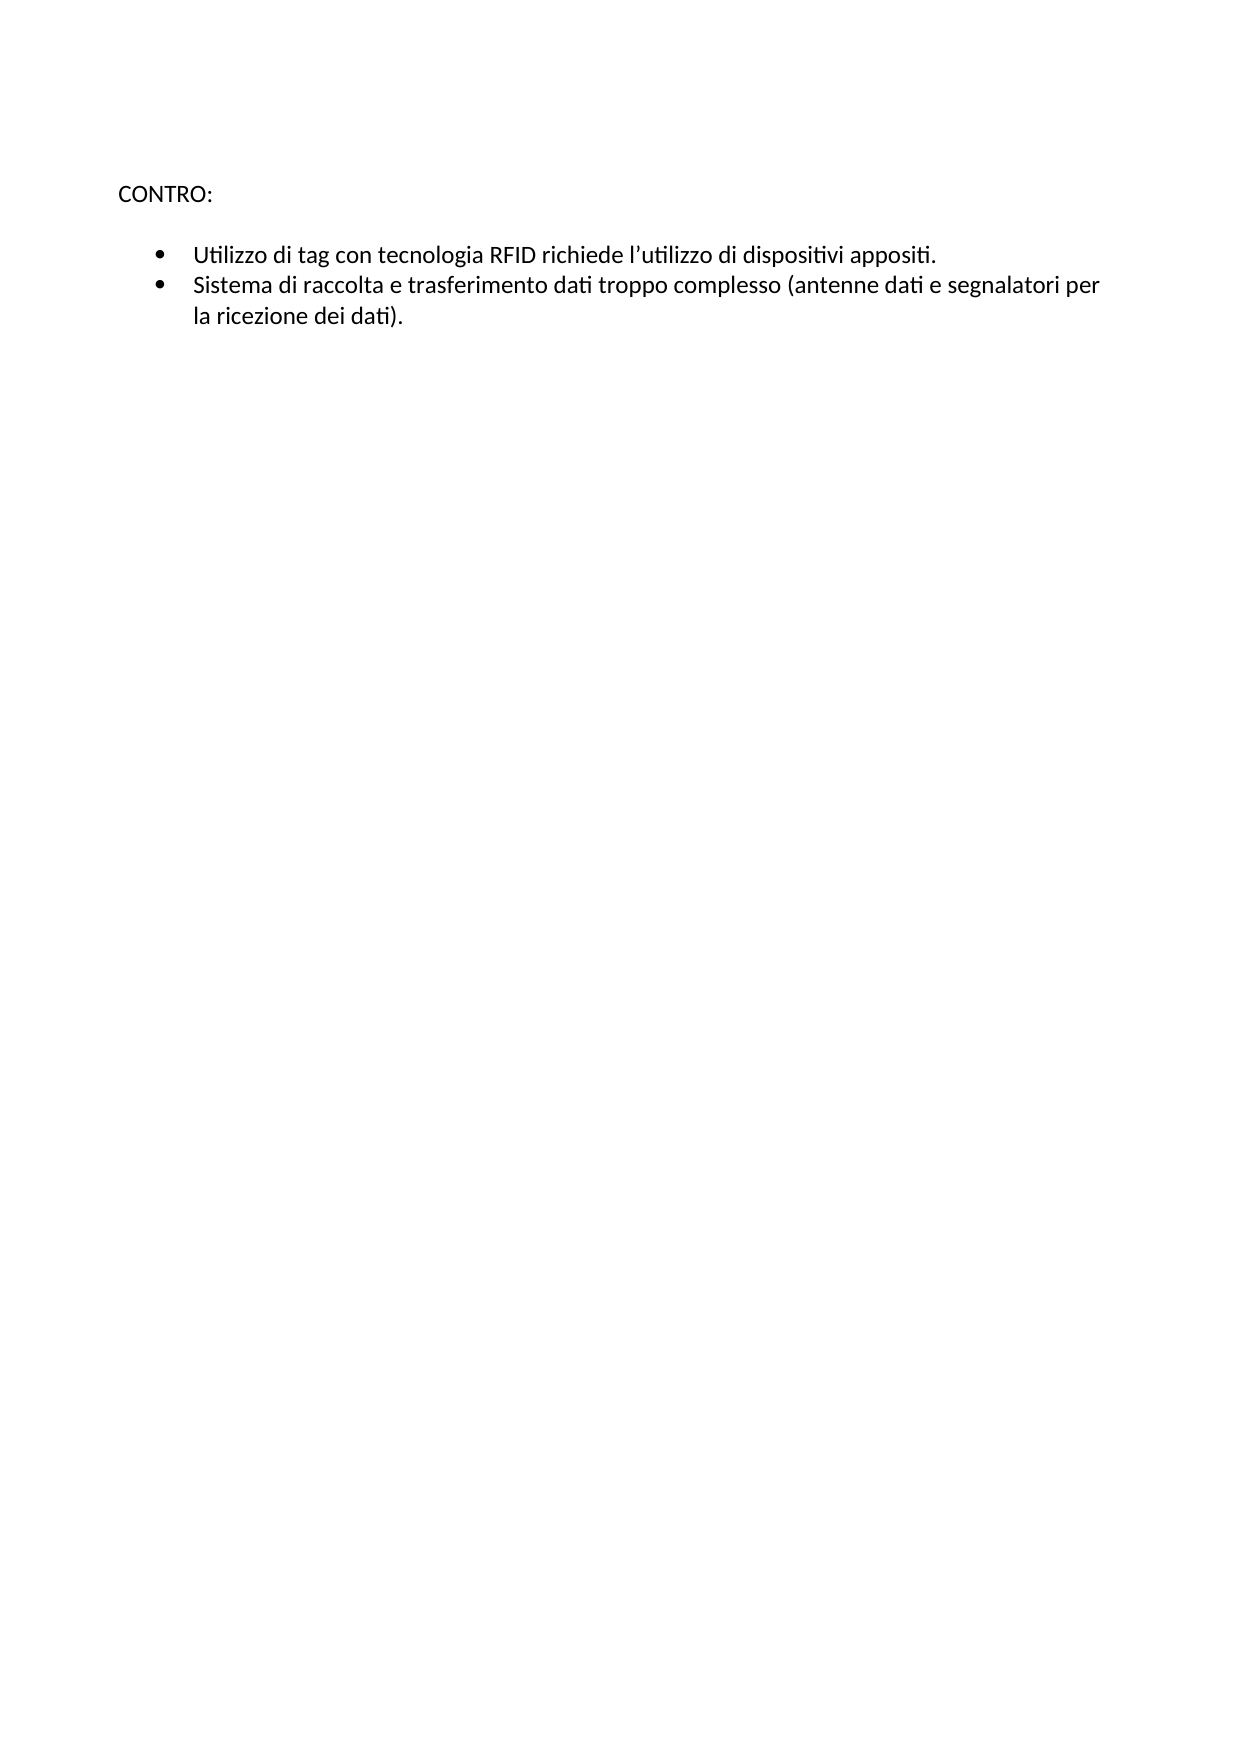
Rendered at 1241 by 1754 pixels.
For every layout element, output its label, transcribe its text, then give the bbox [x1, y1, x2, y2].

list Sistema di raccolta e trasferimento dati troppo complesso (antenne dati e segnalatori per la ricezione dei dati). [156, 270, 1122, 331]
text CONTRO: [118, 178, 1122, 209]
list Utilizzo di tag con tecnologia RFID richiede l’utilizzo di dispositivi appositi. [156, 239, 1122, 270]
